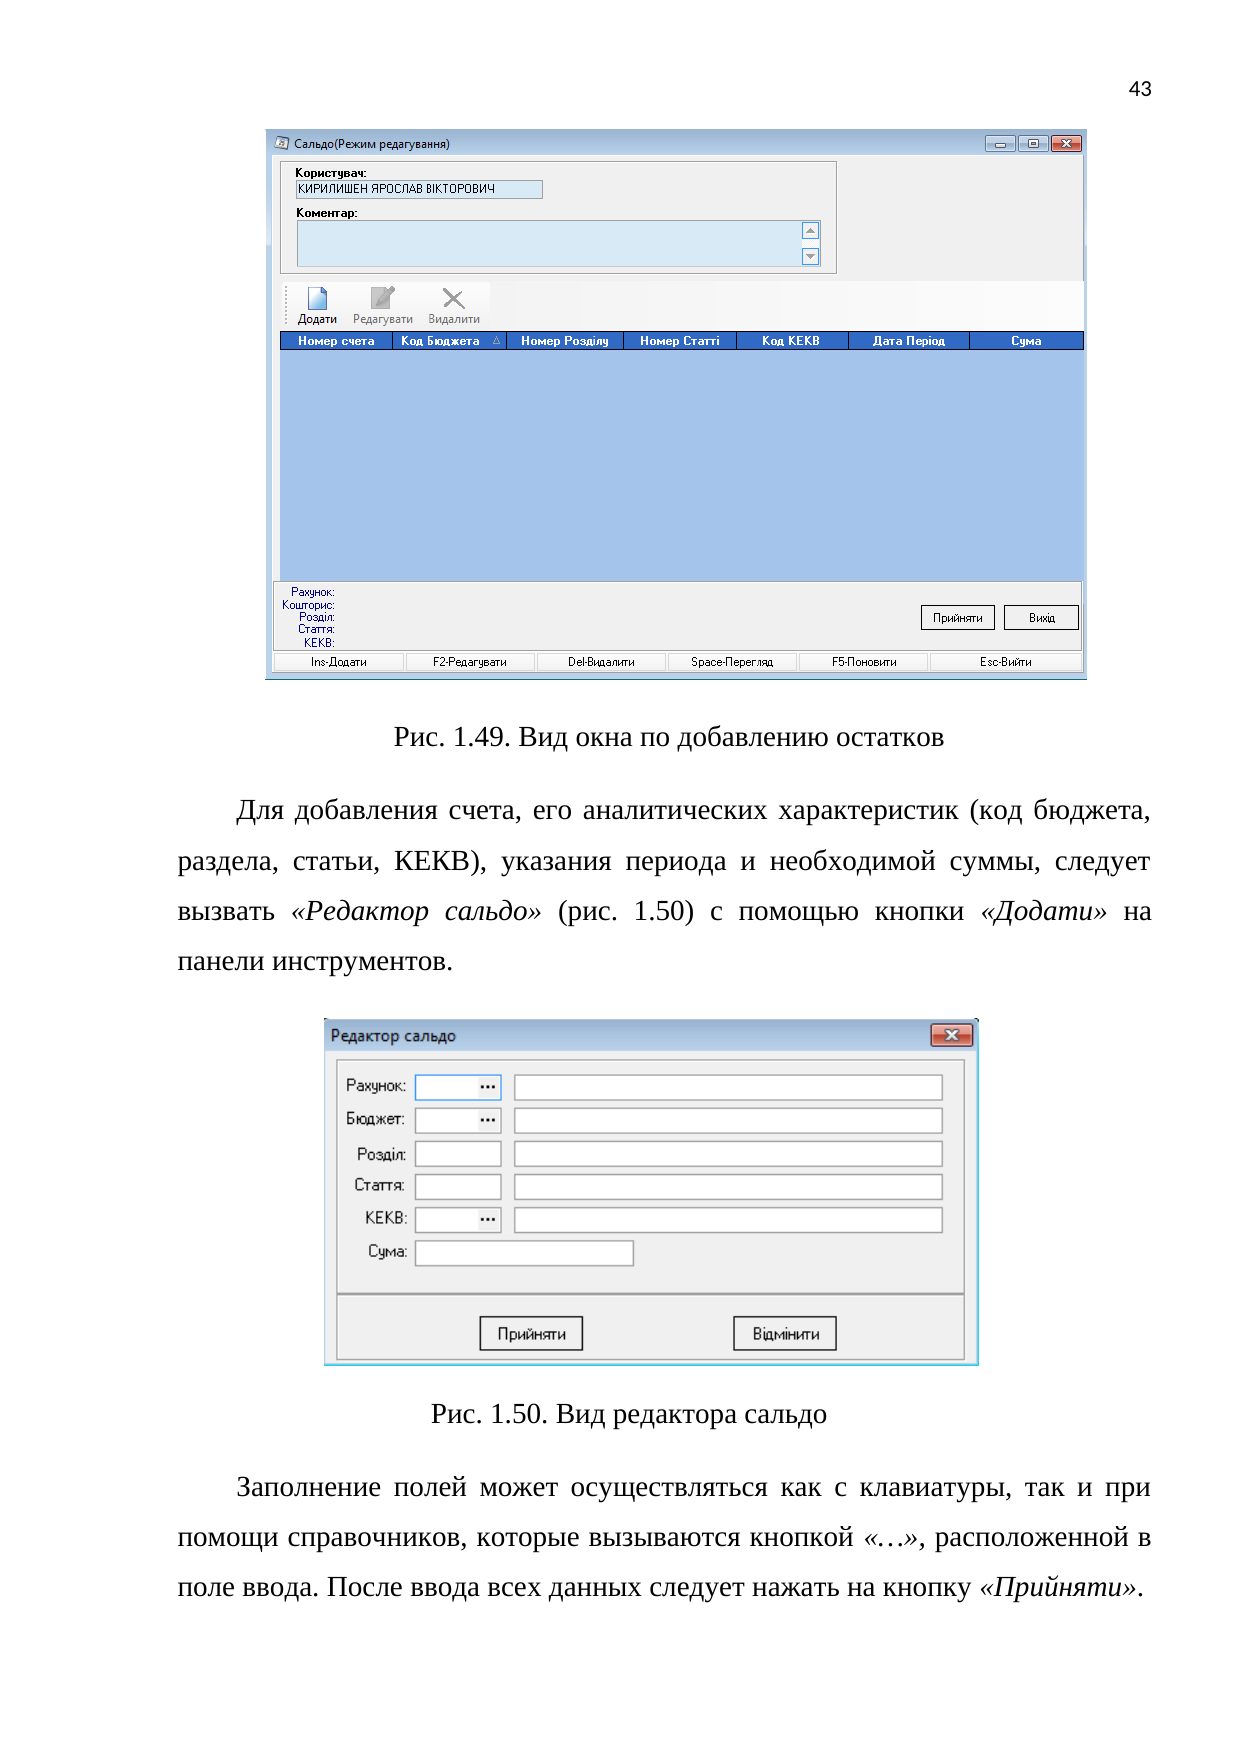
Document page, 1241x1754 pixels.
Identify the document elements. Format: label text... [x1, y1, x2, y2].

picture [324, 1018, 979, 1366]
list Для добавления счета, его аналитических характеристик (код бюджета, раздела, статьи, КЕКВ), указания периода и необходимой суммы, следует вызвать «Редактор сальдо» (рис. 1.50) с помощью кнопки «Додати» на панели инструментов. [177, 792, 1152, 977]
picture [265, 129, 1087, 680]
list Заполнение полей может осуществляться как с клавиатуры, так и при помощи справочников, которые вызываются кнопкой «…», расположенной в поле ввода. После ввода всех данных следует нажать на кнопку «Прийняти». [177, 1469, 1152, 1603]
